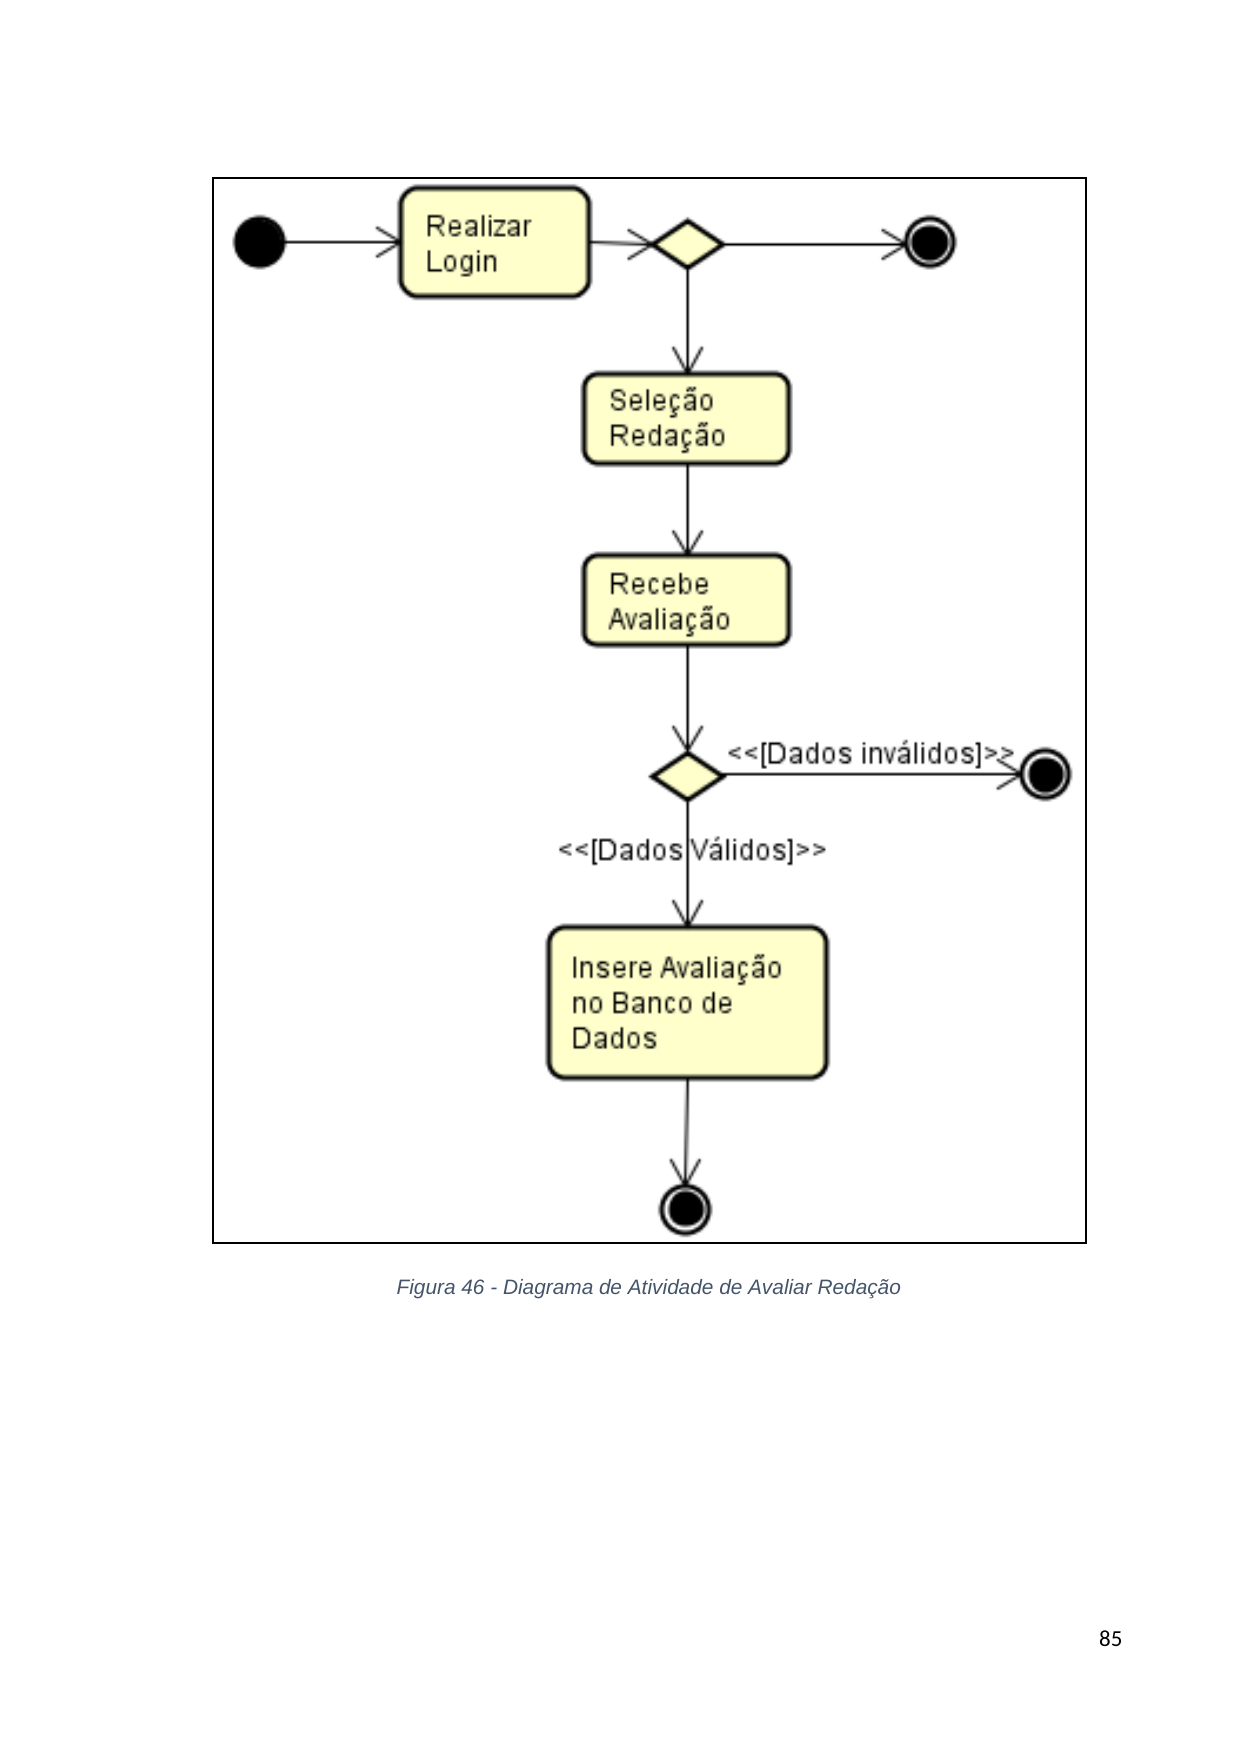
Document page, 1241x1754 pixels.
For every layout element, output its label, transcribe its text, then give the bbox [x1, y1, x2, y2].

picture [214, 179, 1085, 1242]
text Figura 46 - Diagrama de Atividade de Avaliar Redação [177, 1275, 1122, 1299]
